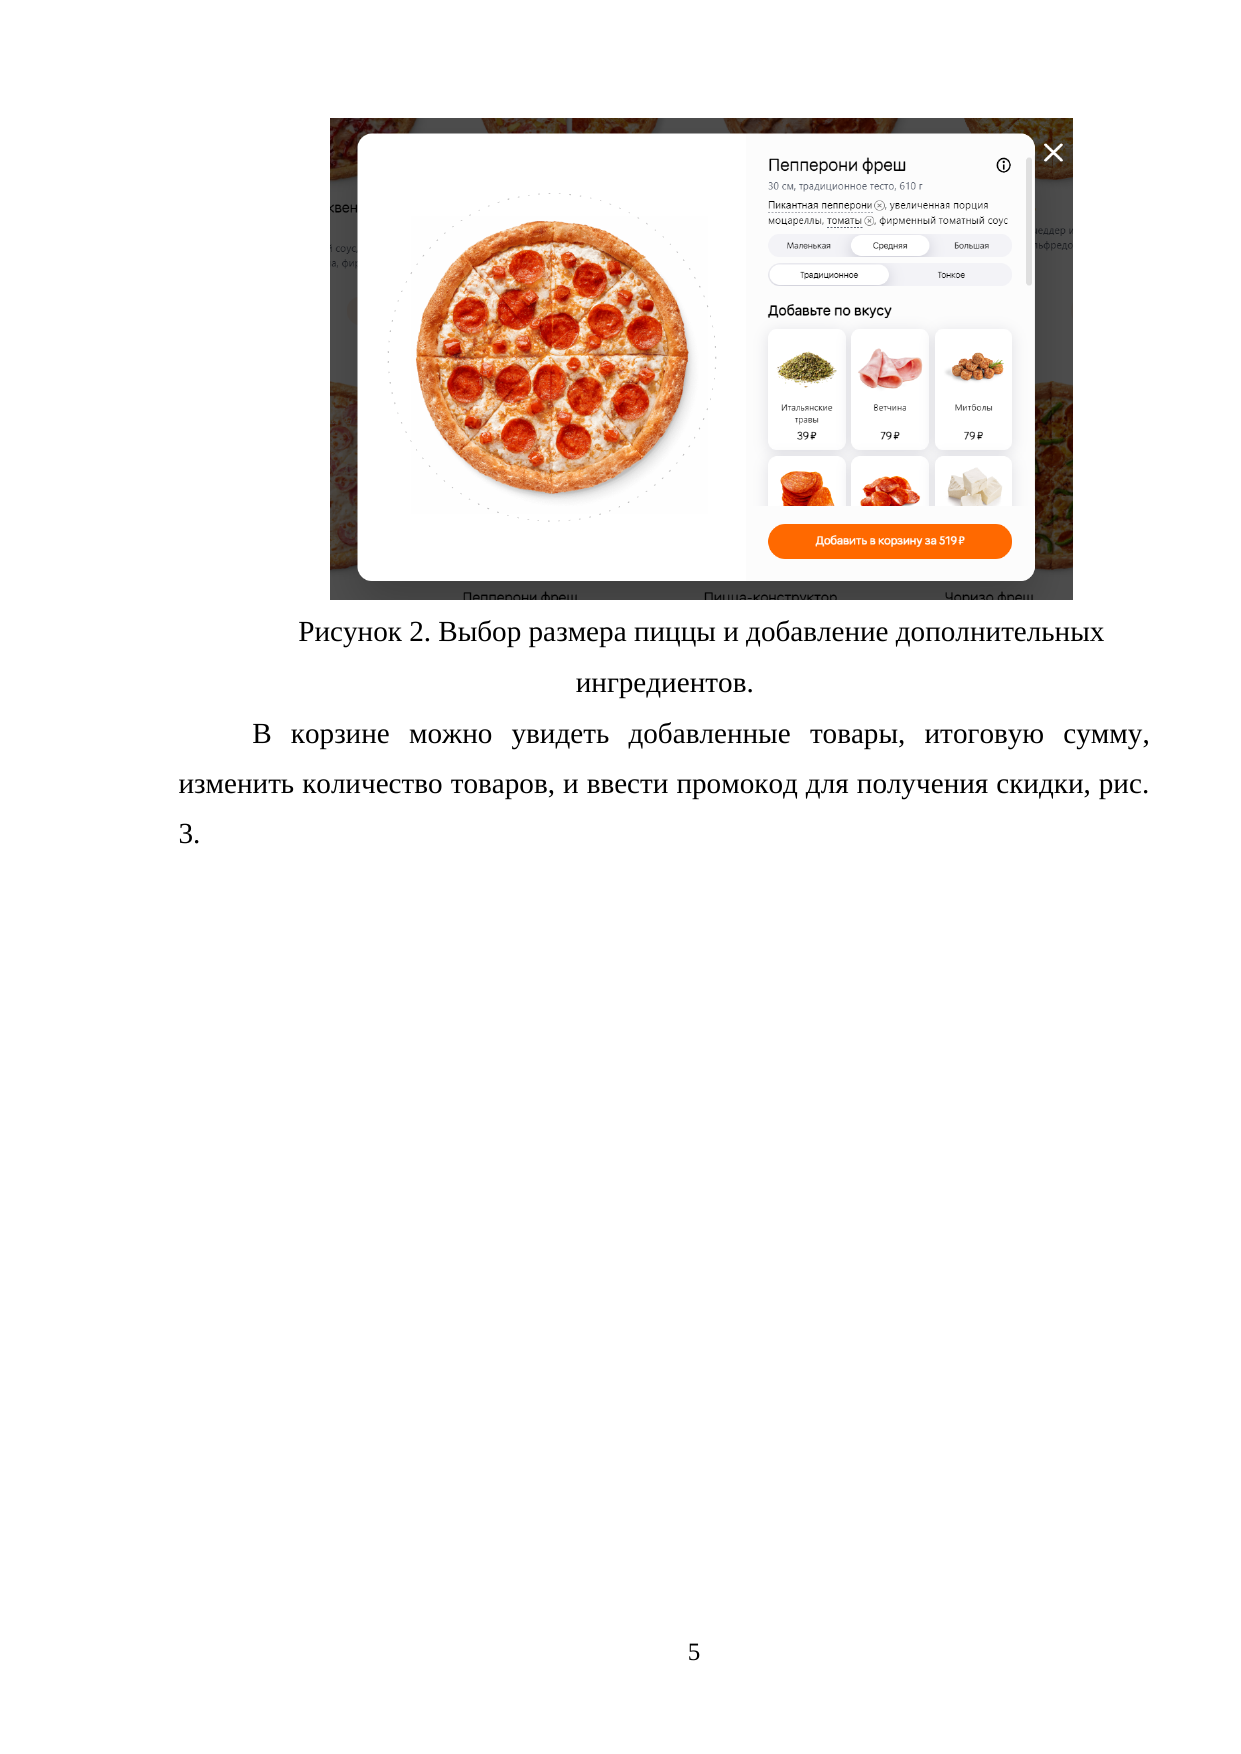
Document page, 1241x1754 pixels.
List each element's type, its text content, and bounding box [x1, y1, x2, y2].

text В корзине можно увидеть добавленные товары, итоговую сумму, изменить количество товаров, и ввести промокод для получения скидки, рис. 3. [178, 716, 1151, 850]
text Рисунок 2. Выбор размера пиццы и добавление дополнительных ингредиентов. [178, 614, 1151, 698]
picture [330, 118, 1073, 600]
